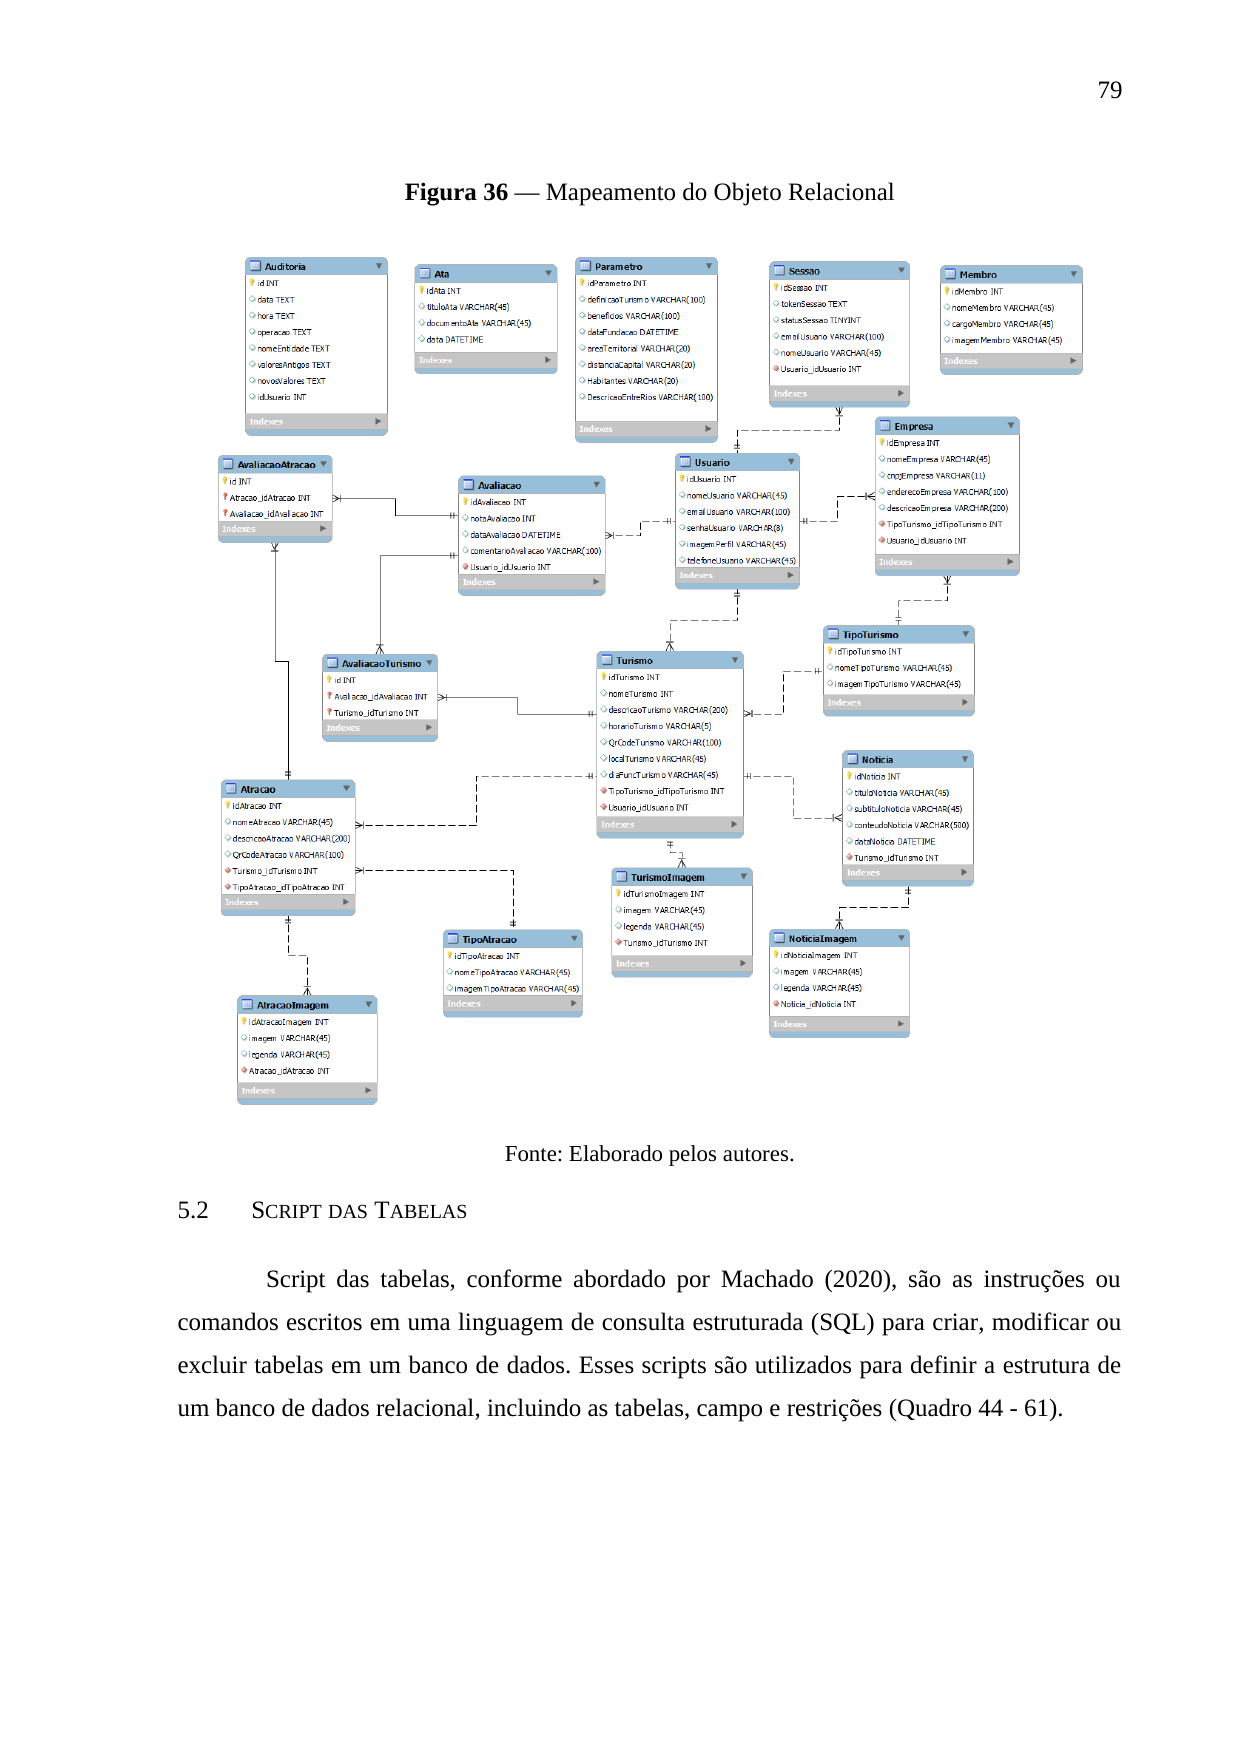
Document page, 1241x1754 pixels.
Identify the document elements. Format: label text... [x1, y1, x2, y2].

text Script das tabelas, conforme abordado por Machado (2020), são as instruções ou comandos escritos em uma linguagem de consulta estruturada (SQL) para criar, modificar ou excluir tabelas em um banco de dados. Esses scripts são utilizados para definir a estrutura de um banco de dados relacional, incluindo as tabelas, campo e restrições (Quadro 44 - 61). [177, 1264, 1122, 1422]
text Fonte: Elaborado pelos autores. [177, 1140, 1122, 1166]
subtitle Script das Tabelas [103, 1196, 1122, 1224]
picture [210, 249, 1089, 1111]
text Figura — Mapeamento do Objeto Relacional [177, 177, 1122, 206]
